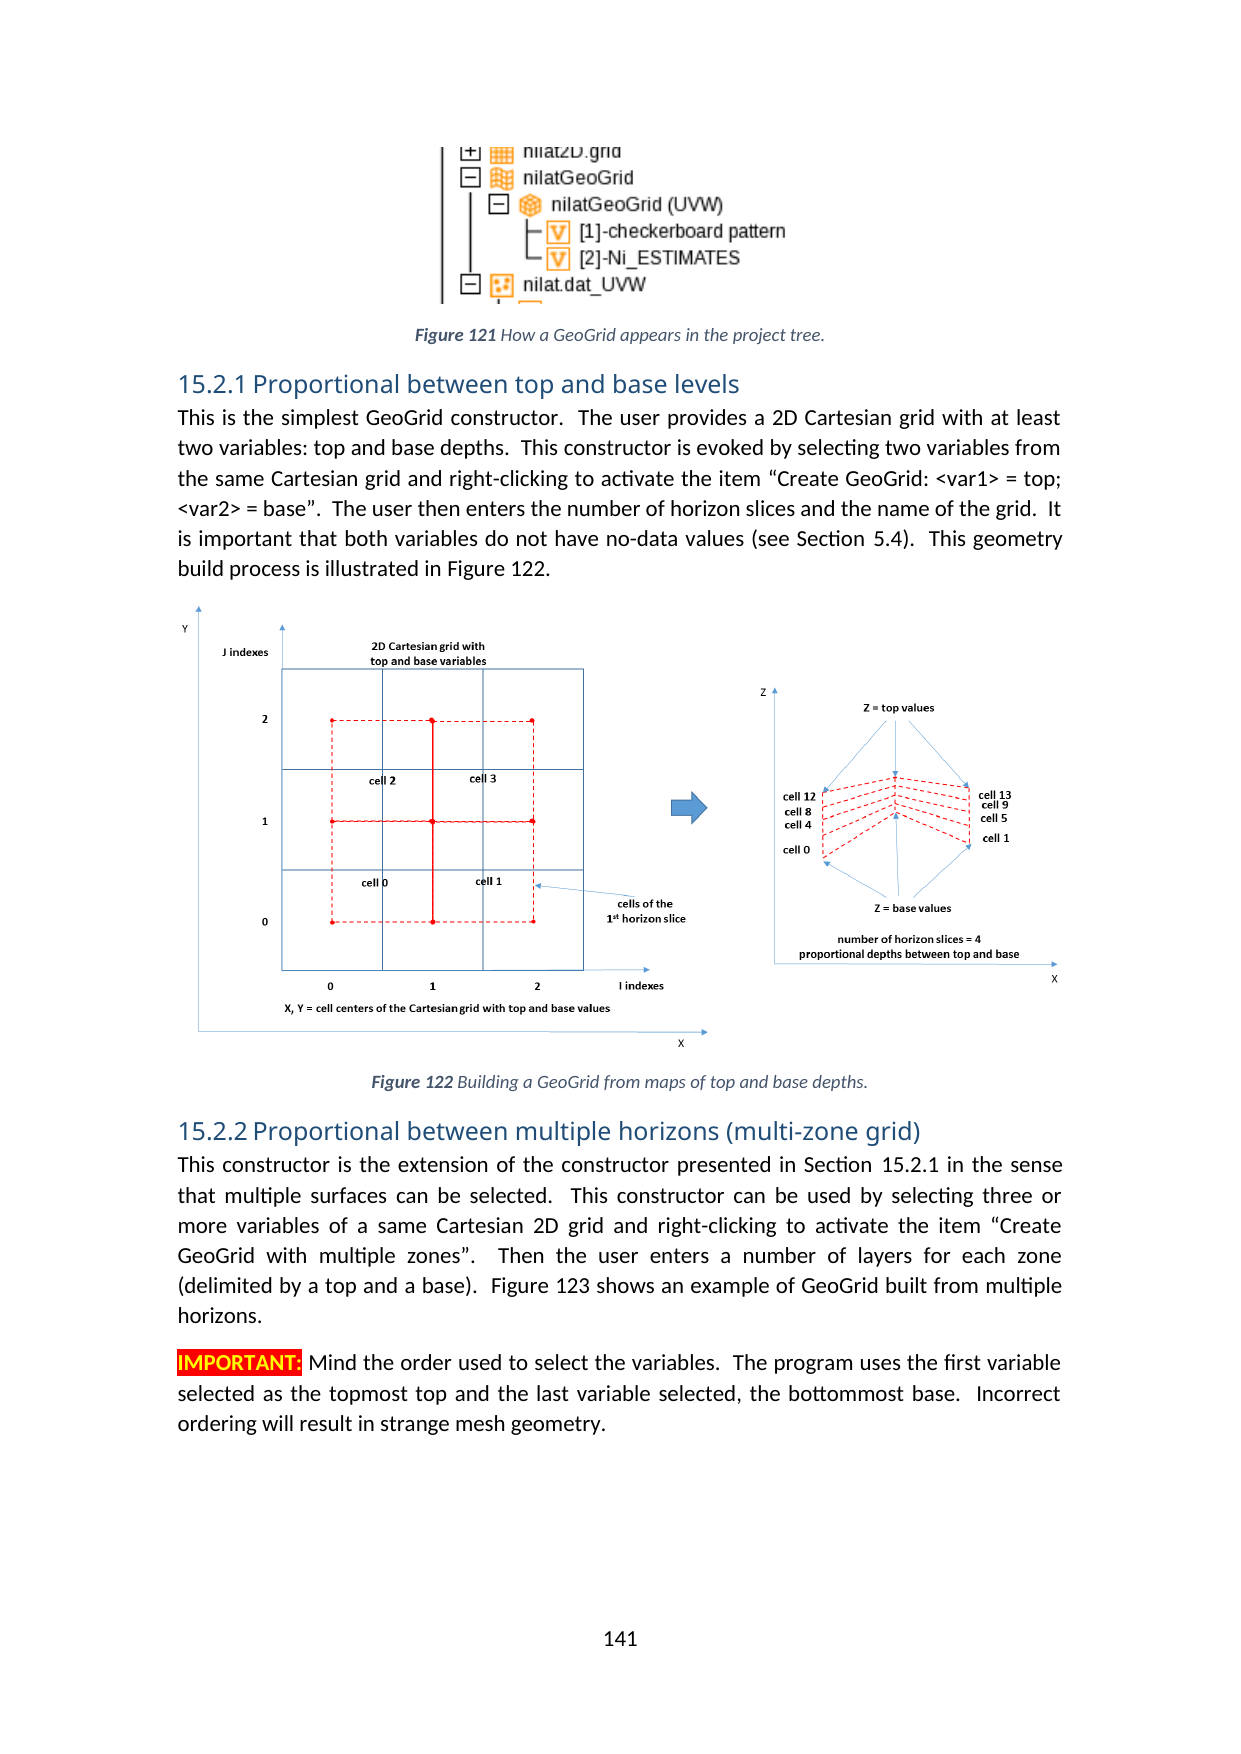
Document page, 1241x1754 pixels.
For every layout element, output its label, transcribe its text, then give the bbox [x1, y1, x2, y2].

picture [434, 147, 807, 304]
picture [177, 601, 1062, 1052]
subtitle Proportional between multiple horizons (multi-zone grid) [177, 1114, 1063, 1148]
text This is the simplest GeoGrid constructor. The user provides a 2D Cartesian grid with at least two variables: top and base depths. This constructor is evoked by selecting two variables from the same Cartesian grid and right-clicking to activate the item “Create GeoGrid: <var1> = top; <var2> = base”. The user then enters the number of horizon slices and the name of the grid. It is important that both variables do not have no-data values (see Section 5.3). This geometry build process is illustrated in Figure 111. [177, 403, 1063, 582]
text IMPORTANT: Mind the order used to select the variables. The program uses the first variable selected as the topmost top and the last variable selected, the bottommost base. Incorrect ordering will result in strange mesh geometry. [177, 1348, 1063, 1437]
text Figure 122 Building a GeoGrid from maps of top and base depths. [177, 1070, 1063, 1093]
subtitle Proportional between top and base levels [177, 366, 1063, 401]
text This constructor is the extension of the constructor presented in Section 15.2.1 in the sense that multiple surfaces can be selected. This constructor can be used by selecting three or more variables of a same Cartesian 2D grid and right-clicking to activate the item “Create GeoGrid with multiple zones”. Then the user enters a number of layers for each zone (delimited by a top and a base). Figure 120 shows an example of GeoGrid built from multiple horizons. [177, 1151, 1063, 1329]
text Figure 121 How a GeoGrid appears in the project tree. [177, 323, 1063, 346]
